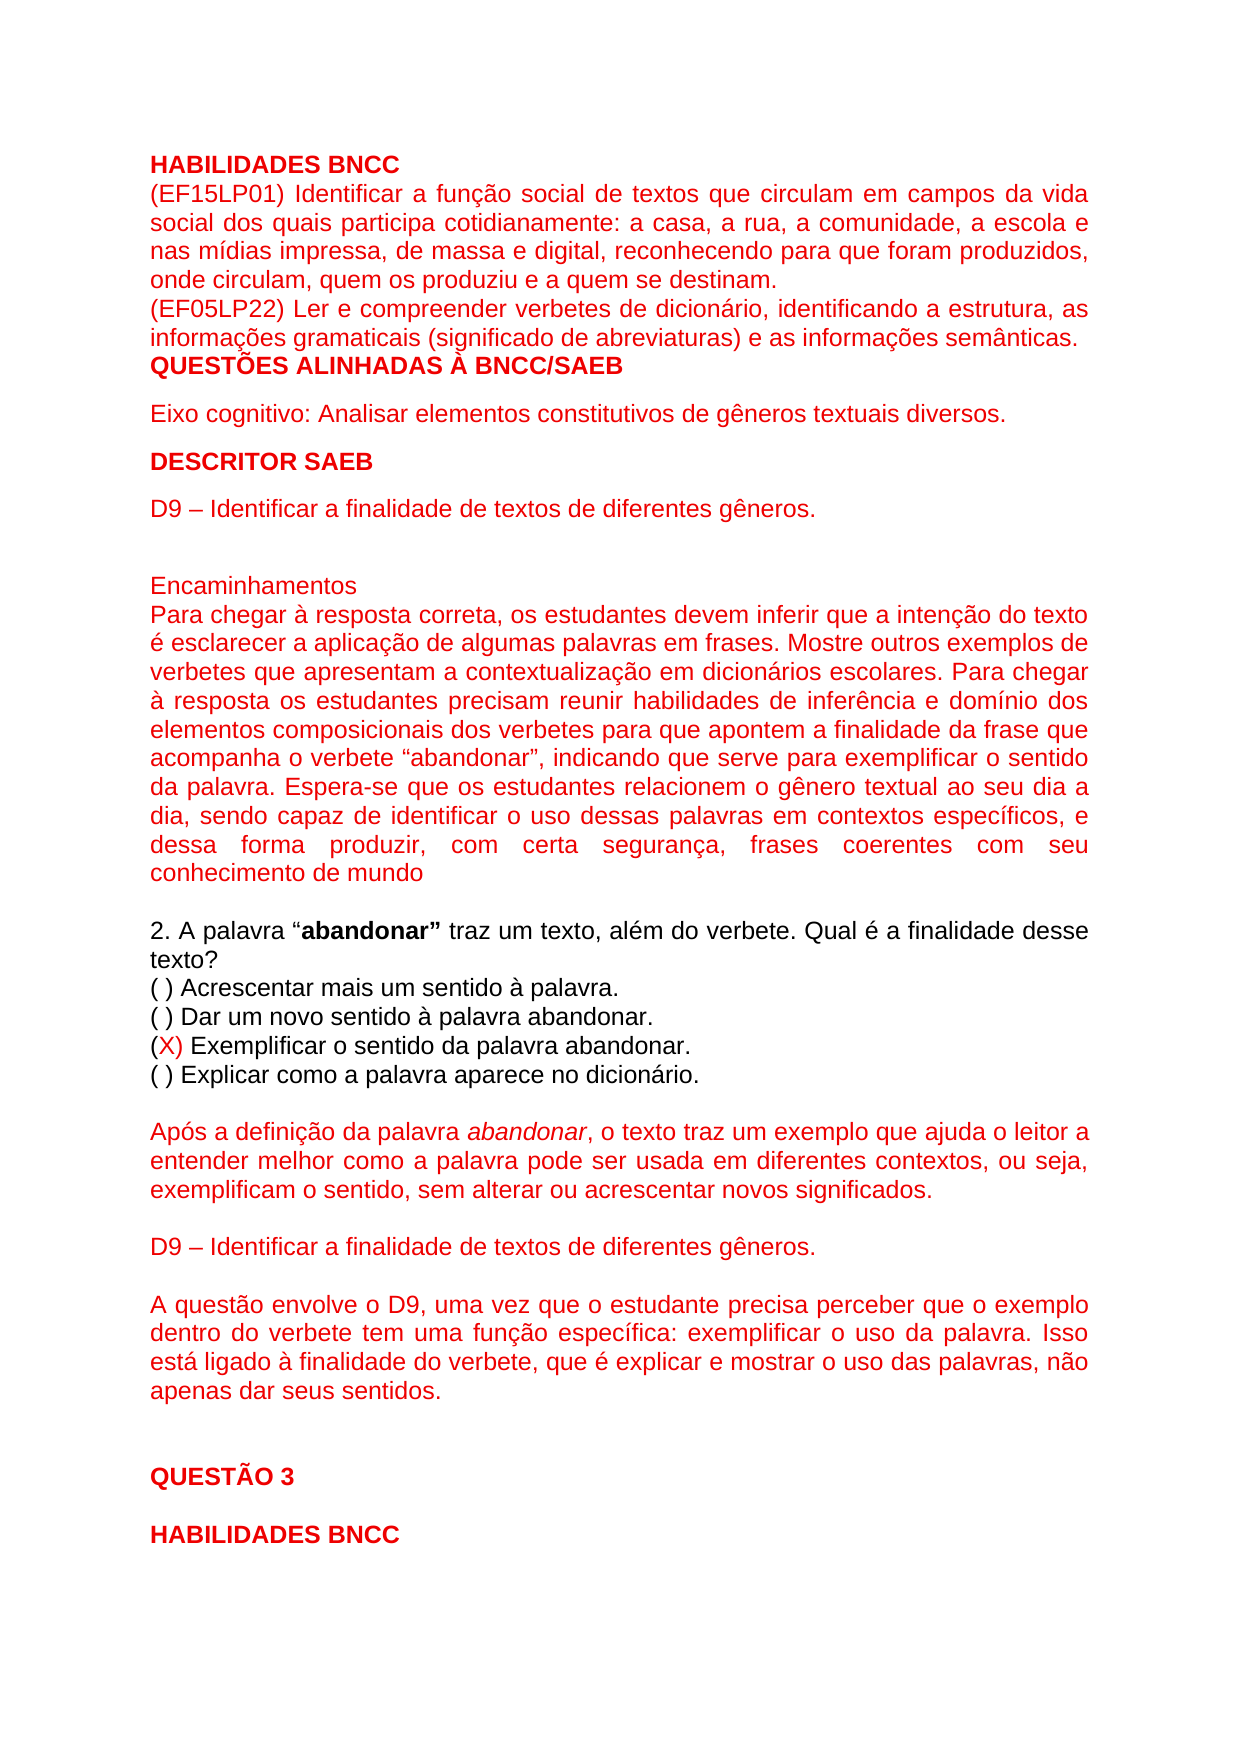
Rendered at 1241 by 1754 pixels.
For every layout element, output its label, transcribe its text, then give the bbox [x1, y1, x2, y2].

text QUESTÕES ALINHADAS À BNCC/SAEB [150, 351, 1090, 380]
text (EF05LP22) Ler e compreender verbetes de dicionário, identificando a estrutura, as informações gramaticais (significado de abreviaturas) e as informações semânticas. [150, 294, 1090, 351]
text D9 – Identificar a finalidade de textos de diferentes gêneros. [150, 1232, 1090, 1261]
text Após a definição da palavra abandonar, o texto traz um exemplo que ajuda o leitor a entender melhor como a palavra pode ser usada em diferentes contextos, ou seja, exemplificam o sentido, sem alterar ou acrescentar novos significados. [150, 1117, 1090, 1203]
text HABILIDADES BNCC [150, 150, 1090, 179]
text QUESTÃO 3 [150, 1462, 1090, 1491]
text ( ) Acrescentar mais um sentido à palavra. [150, 973, 1090, 1002]
text D9 – Identificar a finalidade de textos de diferentes gêneros. [150, 494, 1090, 523]
text Para chegar à resposta correta, os estudantes devem inferir que a intenção do texto é esclarecer a aplicação de algumas palavras em frases. Mostre outros exemplos de verbetes que apresentam a contextualização em dicionários escolares. Para chegar à resposta os estudantes precisam reunir habilidades de inferência e domínio dos elementos composicionais dos verbetes para que apontem a finalidade da frase que acompanha o verbete “abandonar”, indicando que serve para exemplificar o sentido da palavra. Espera-se que os estudantes relacionem o gênero textual ao seu dia a dia, sendo capaz de identificar o uso dessas palavras em contextos específicos, e dessa forma produzir, com certa segurança, frases coerentes com seu conhecimento de mundo [150, 599, 1090, 887]
text 2. A palavra “abandonar” traz um texto, além do verbete. Qual é a finalidade desse texto? [150, 916, 1090, 973]
text (EF15LP01) Identificar a função social de textos que circulam em campos da vida social dos quais participa cotidianamente: a casa, a rua, a comunidade, a escola e nas mídias impressa, de massa e digital, reconhecendo para que foram produzidos, onde circulam, quem os produziu e a quem se destinam. [150, 179, 1090, 294]
text DESCRITOR SAEB [150, 447, 1090, 475]
text Encaminhamentos [150, 571, 1090, 599]
text A questão envolve o D9, uma vez que o estudante precisa perceber que o exemplo dentro do verbete tem uma função específica: exemplificar o uso da palavra. Isso está ligado à finalidade do verbete, que é explicar e mostrar o uso das palavras, não apenas dar seus sentidos. [150, 1289, 1090, 1404]
text (X) Exemplificar o sentido da palavra abandonar. [150, 1031, 1090, 1059]
text ( ) Dar um novo sentido à palavra abandonar. [150, 1002, 1090, 1031]
text ( ) Explicar como a palavra aparece no dicionário. [150, 1059, 1090, 1088]
text Eixo cognitivo: Analisar elementos constitutivos de gêneros textuais diversos. [150, 399, 1090, 428]
text HABILIDADES BNCC [150, 1519, 1090, 1548]
